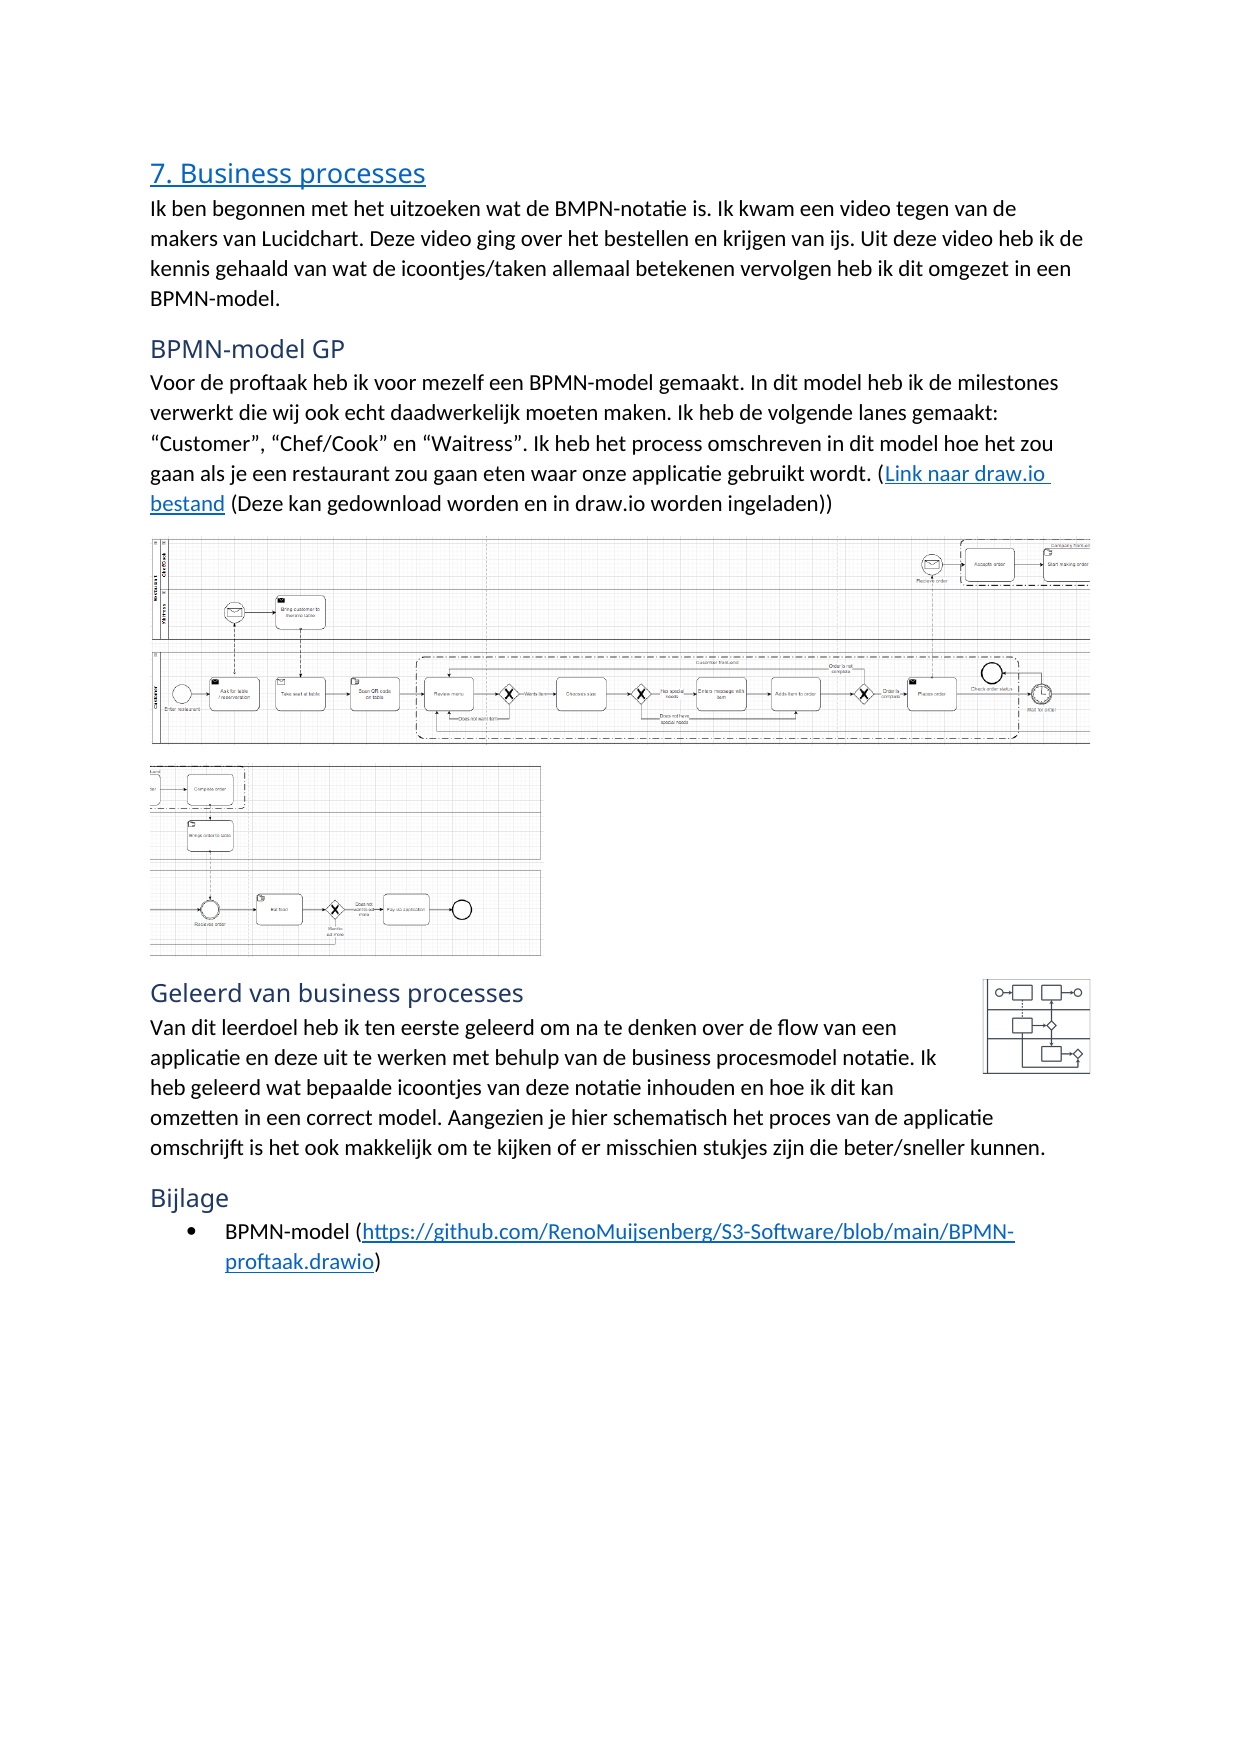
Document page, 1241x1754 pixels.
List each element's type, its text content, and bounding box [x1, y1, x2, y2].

picture [982, 979, 1091, 1074]
picture [150, 536, 1091, 745]
text Van dit leerdoel heb ik ten eerste geleerd om na te denken over de flow van een applicatie en deze uit te werken met behulp van de business procesmodel notatie. Ik heb geleerd wat bepaalde icoontjes van deze notatie inhouden en hoe ik dit kan omzetten in een correct model. Aangezien je hier schematisch het proces van de applicatie omschrijft is het ook makkelijk om te kijken of er misschien stukjes zijn die beter/sneller kunnen. [150, 1013, 1090, 1162]
text Voor de proftaak heb ik voor mezelf een BPMN-model gemaakt. In dit model heb ik de milestones verwerkt die wij ook echt daadwerkelijk moeten maken. Ik heb de volgende lanes gemaakt: “Customer”, “Chef/Cook” en “Waitress”. Ik heb het process omschreven in dit model hoe het zou gaan als je een restaurant zou gaan eten waar onze applicatie gebruikt wordt. (Link naar draw.io bestand (Deze kan gedownload worden en in draw.io worden ingeladen)) [150, 368, 1090, 517]
subtitle 7. Business processes [150, 154, 1090, 191]
picture [150, 763, 544, 957]
list BPMN-model (https://github.com/RenoMuijsenberg/S3-Software/blob/main/BPMN-proftaak.drawio) [187, 1217, 1090, 1275]
subtitle Geleerd van business processes [150, 976, 1090, 1010]
subtitle Bijlage [150, 1180, 1090, 1214]
subtitle BPMN-model GP [150, 331, 1090, 366]
text Ik ben begonnen met het uitzoeken wat de BMPN-notatie is. Ik kwam een video tegen van de makers van Lucidchart. Deze video ging over het bestellen en krijgen van ijs. Uit deze video heb ik de kennis gehaald van wat de icoontjes/taken allemaal betekenen vervolgen heb ik dit omgezet in een BPMN-model. [150, 194, 1090, 313]
